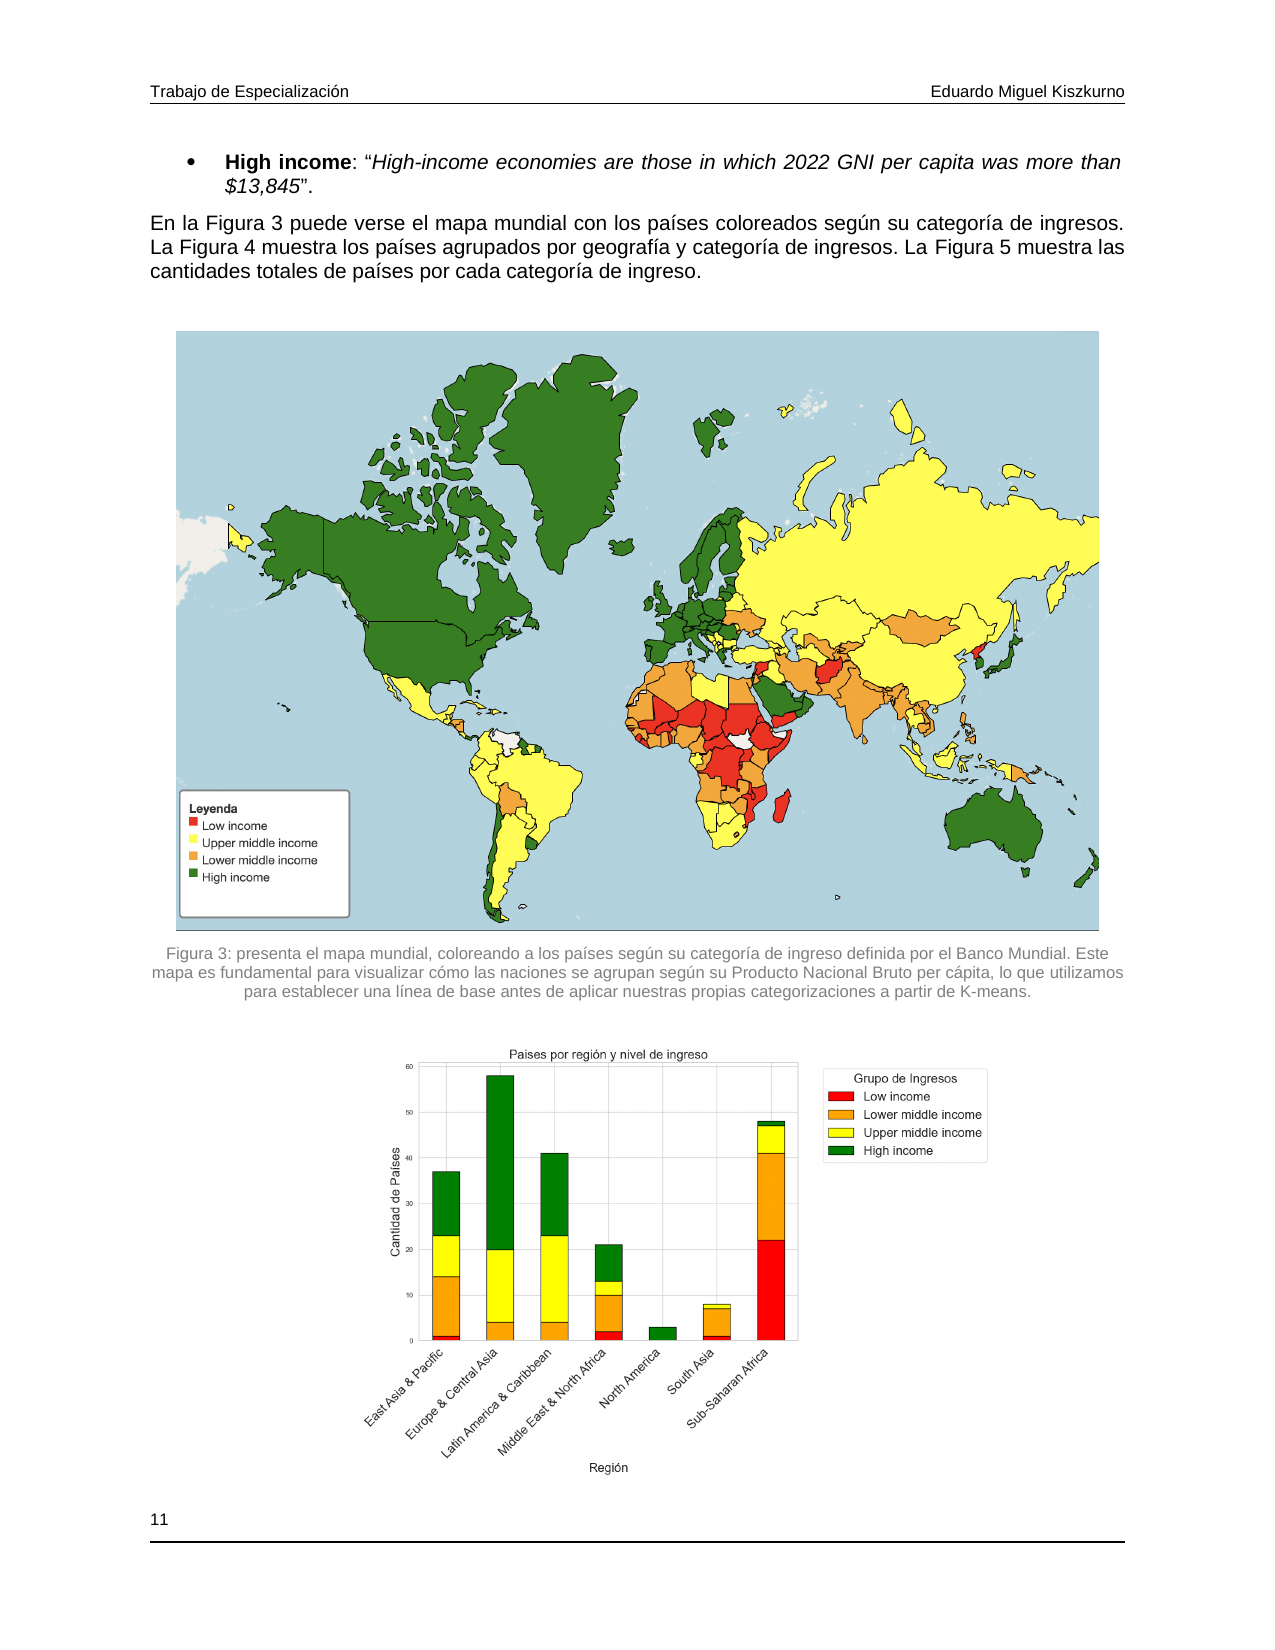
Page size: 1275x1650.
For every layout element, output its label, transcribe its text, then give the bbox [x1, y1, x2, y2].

text En la Figura 3 puede verse el mapa mundial con los países coloreados según su categoría de ingresos. La Figura 4 muestra los países agrupados por geografía y categoría de ingresos. La Figura 5 muestra las cantidades totales de países por cada categoría de ingreso. [150, 211, 1125, 282]
list High income: “High-income economies are those in which 2022 GNI per capita was more than $13,845”. [187, 150, 1125, 198]
picture [176, 331, 1099, 931]
picture [359, 1045, 991, 1479]
